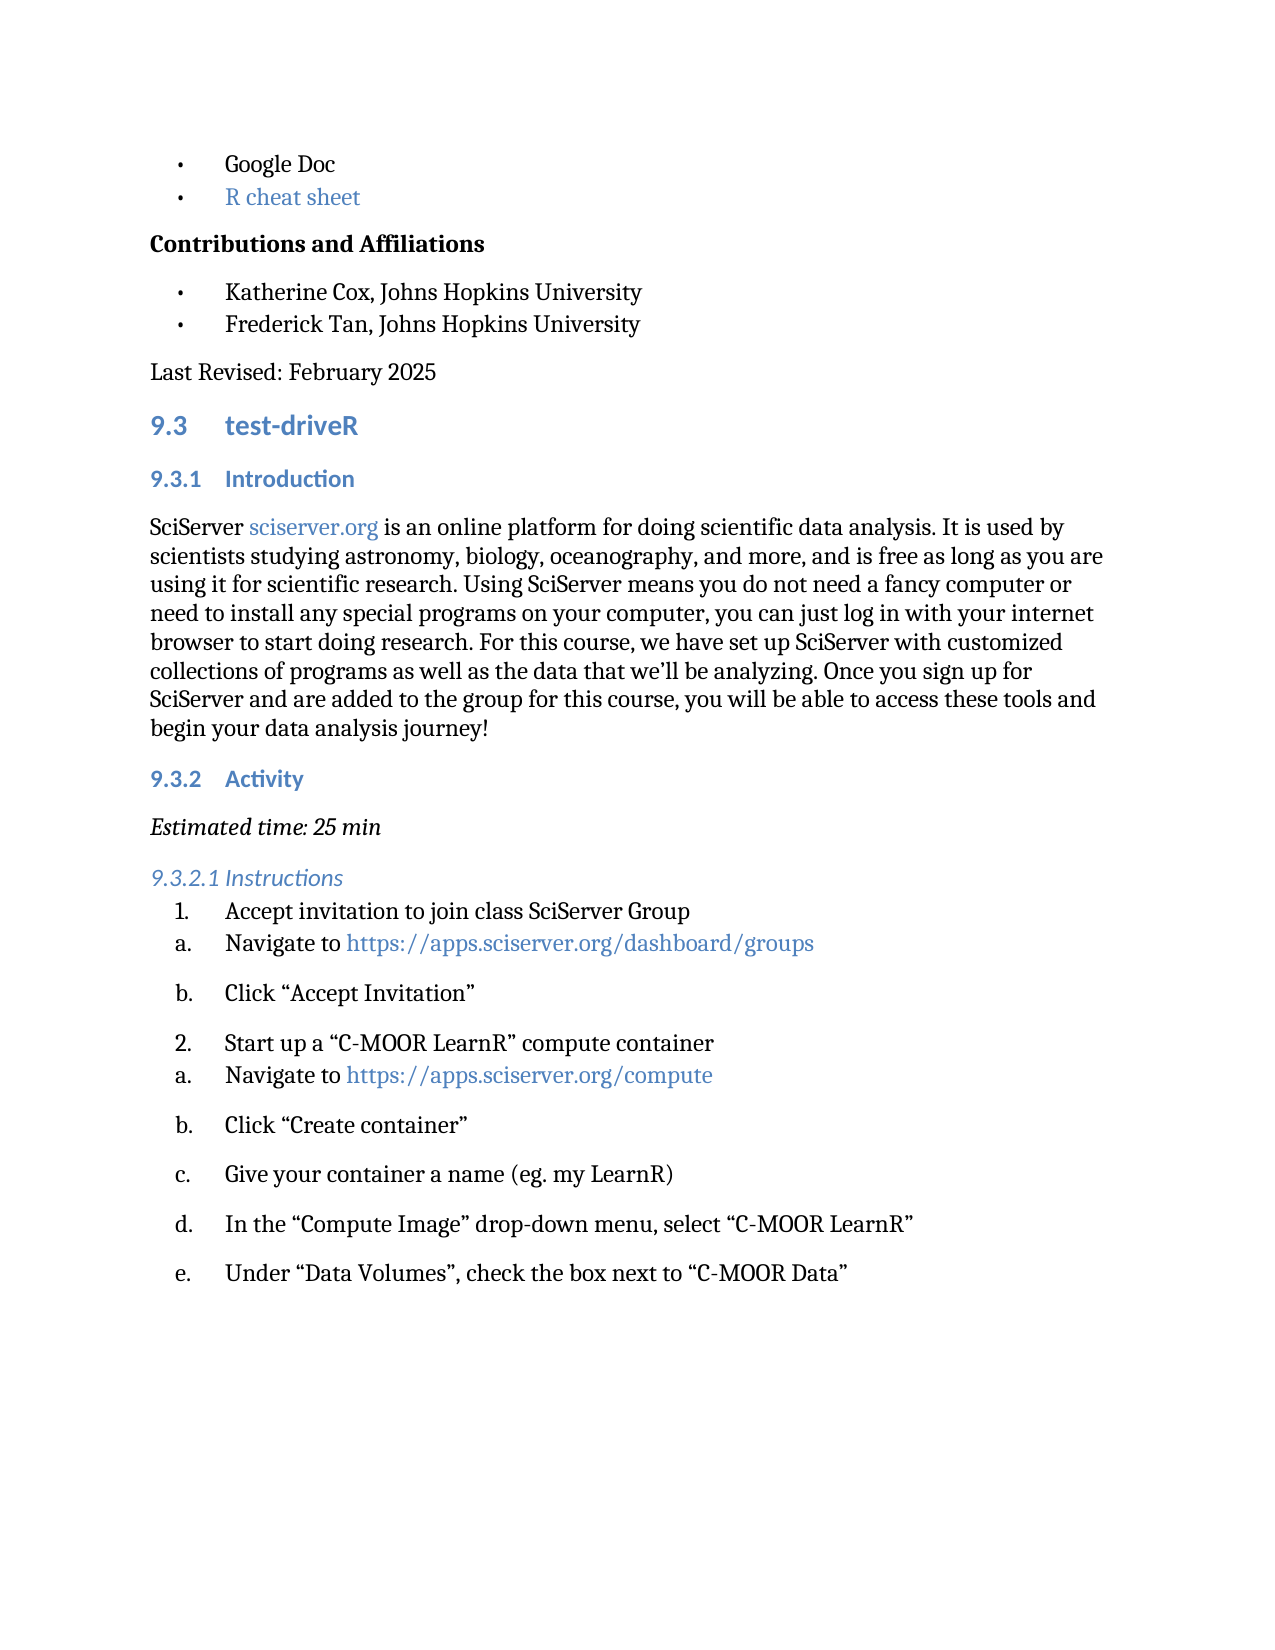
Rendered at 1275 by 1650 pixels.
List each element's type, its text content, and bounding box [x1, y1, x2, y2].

subtitle 9.3.2.1 Instructions [150, 862, 1125, 893]
subtitle 9.3.2 Activity [150, 764, 1125, 794]
list Accept invitation to join class SciServer Group [175, 897, 1125, 926]
subtitle 9.3 test-driveR [150, 407, 1125, 443]
text Estimated time: 25 min [150, 813, 1125, 842]
list Google Doc [175, 150, 1125, 179]
list Click “Create container” [175, 1111, 1125, 1139]
list In the “Compute Image” drop-down menu, select “C-MOOR LearnR” [175, 1210, 1125, 1238]
text Contributions and Affiliations [150, 230, 1125, 259]
text Last Revised: February 2025 [150, 357, 1125, 386]
list Under “Data Volumes”, check the box next to “C-MOOR Data” [175, 1259, 1125, 1288]
subtitle 9.3.1 Introduction [150, 463, 1125, 494]
list Start up a “C-MOOR LearnR” compute container [175, 1028, 1125, 1057]
list R cheat sheet [175, 182, 1125, 211]
list Give your container a name (eg. my LearnR) [175, 1160, 1125, 1189]
text SciServer sciserver.org is an online platform for doing scientific data analysis. It is used by scientists studying astronomy, biology, oceanography, and more, and is free as long as you are using it for scientific research. Using SciServer means you do not need a fancy computer or need to install any special programs on your computer, you can just log in with your internet browser to start doing research. For this course, we have set up SciServer with customized collections of programs as well as the data that we’ll be analyzing. Once you sign up for SciServer and are added to the group for this course, you will be able to access these tools and begin your data analysis journey! [150, 513, 1125, 743]
list Click “Accept Invitation” [175, 979, 1125, 1008]
list Frederick Tan, Johns Hopkins University [175, 310, 1125, 339]
list Katherine Cox, Johns Hopkins University [175, 277, 1125, 306]
list Navigate to https://apps.sciserver.org/dashboard/groups [175, 929, 1125, 958]
list Navigate to https://apps.sciserver.org/compute [175, 1061, 1125, 1090]
